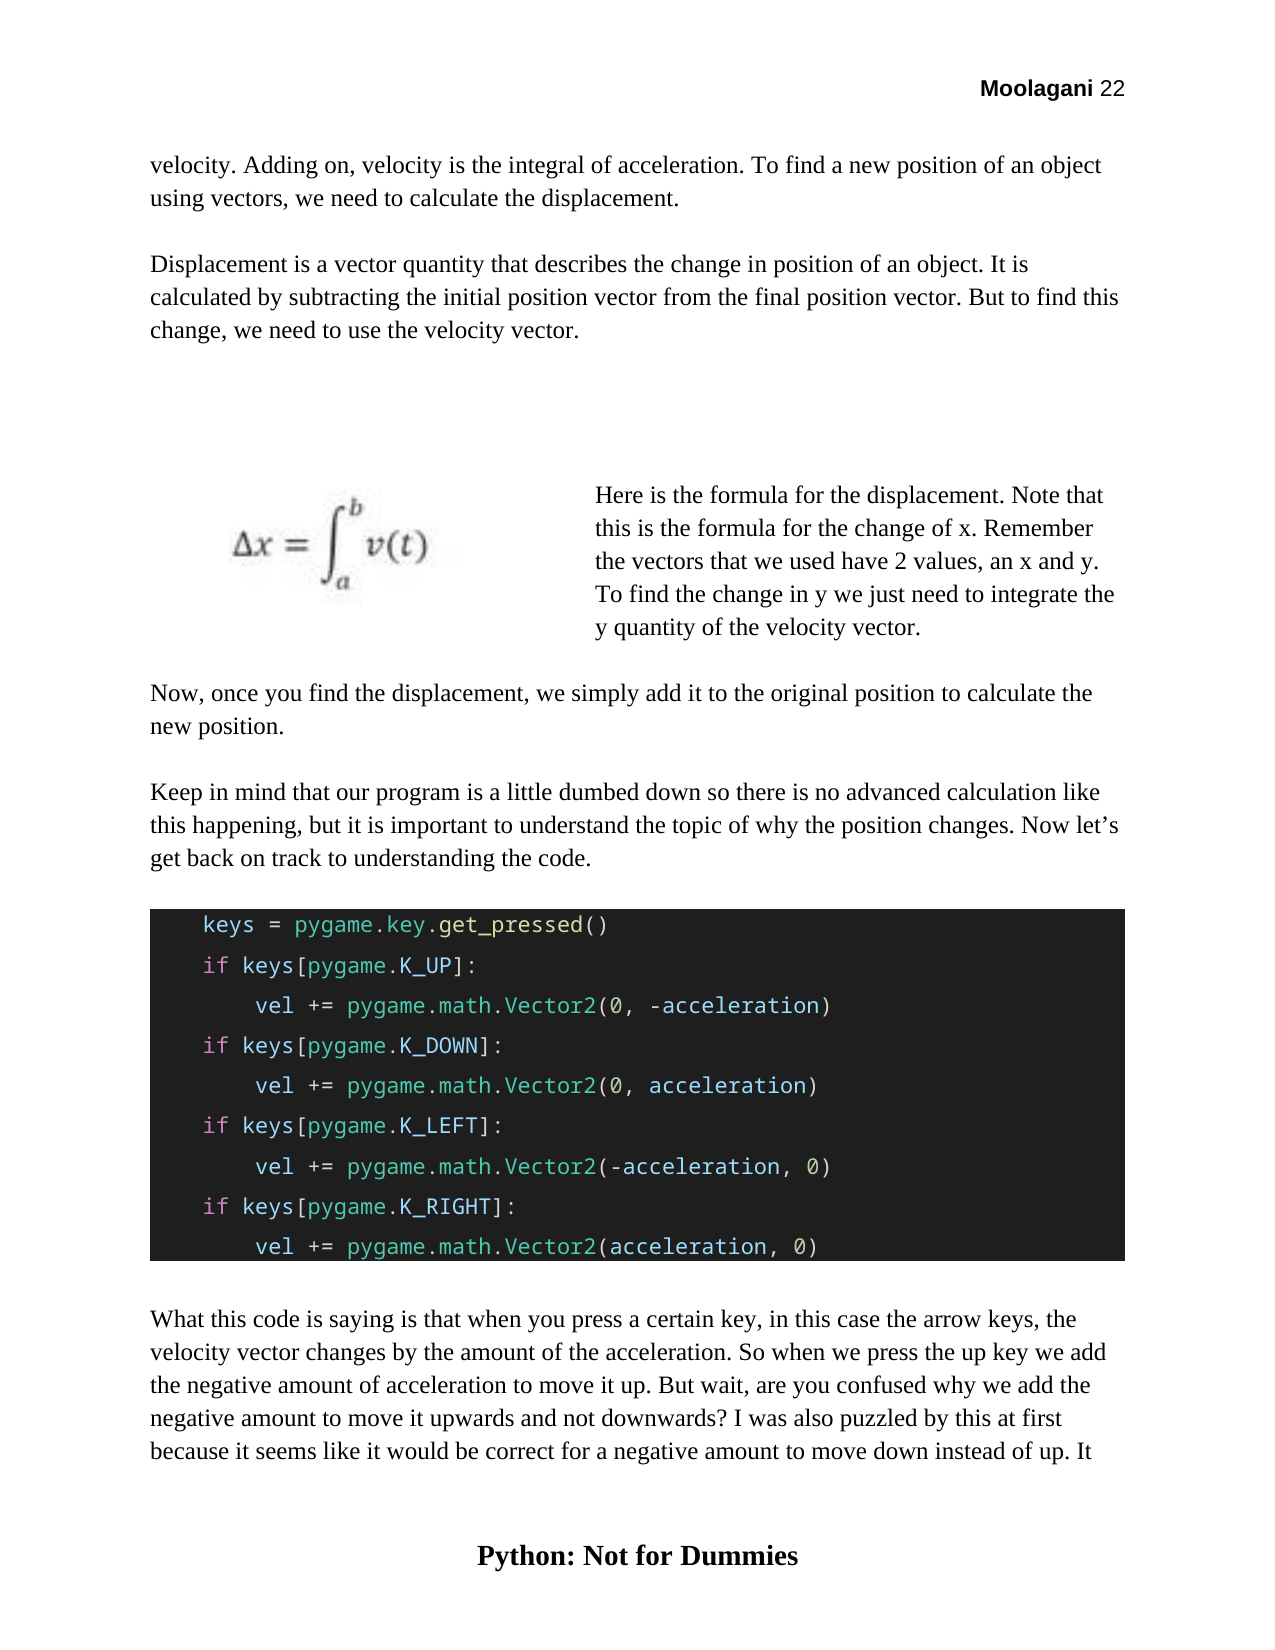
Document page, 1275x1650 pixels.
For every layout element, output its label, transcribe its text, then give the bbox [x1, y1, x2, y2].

text vel += pygame.math.Vector2(0, acceleration) [150, 1070, 1125, 1100]
text if keys[pygame.K_UP]: [150, 950, 1125, 979]
text keys = pygame.key.get_pressed() [150, 909, 1125, 939]
text if keys[pygame.K_DOWN]: [150, 1030, 1125, 1060]
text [150, 150, 1125, 212]
text Keep in mind that our program is a little dumbed down so there is no advanced calculation like this happening, but it is important to understand the topic of why the position changes. Now let’s get back on track to understanding the code. [150, 777, 1125, 872]
text vel += pygame.math.Vector2(0, -acceleration) [150, 990, 1125, 1020]
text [150, 1304, 1125, 1465]
text if keys[pygame.K_LEFT]: [150, 1111, 1125, 1140]
text Here is the formula for the displacement. Note that this is the formula for the change of x. Remember the vectors that we used have 2 values, an x and y. To find the change in y we just need to integrate the y quantity of the velocity vector. [576, 480, 1125, 641]
text if keys[pygame.K_RIGHT]: [150, 1191, 1125, 1221]
picture [153, 466, 576, 650]
text vel += pygame.math.Vector2(acceleration, 0) [150, 1231, 1125, 1261]
text vel += pygame.math.Vector2(-acceleration, 0) [150, 1151, 1125, 1181]
text Now, once you find the displacement, we simply add it to the original position to calculate the new position. [150, 678, 1125, 740]
text Displacement is a vector quantity that describes the change in position of an object. It is calculated by subtracting the initial position vector from the final position vector. But to find this change, we need to use the velocity vector. [150, 249, 1125, 344]
